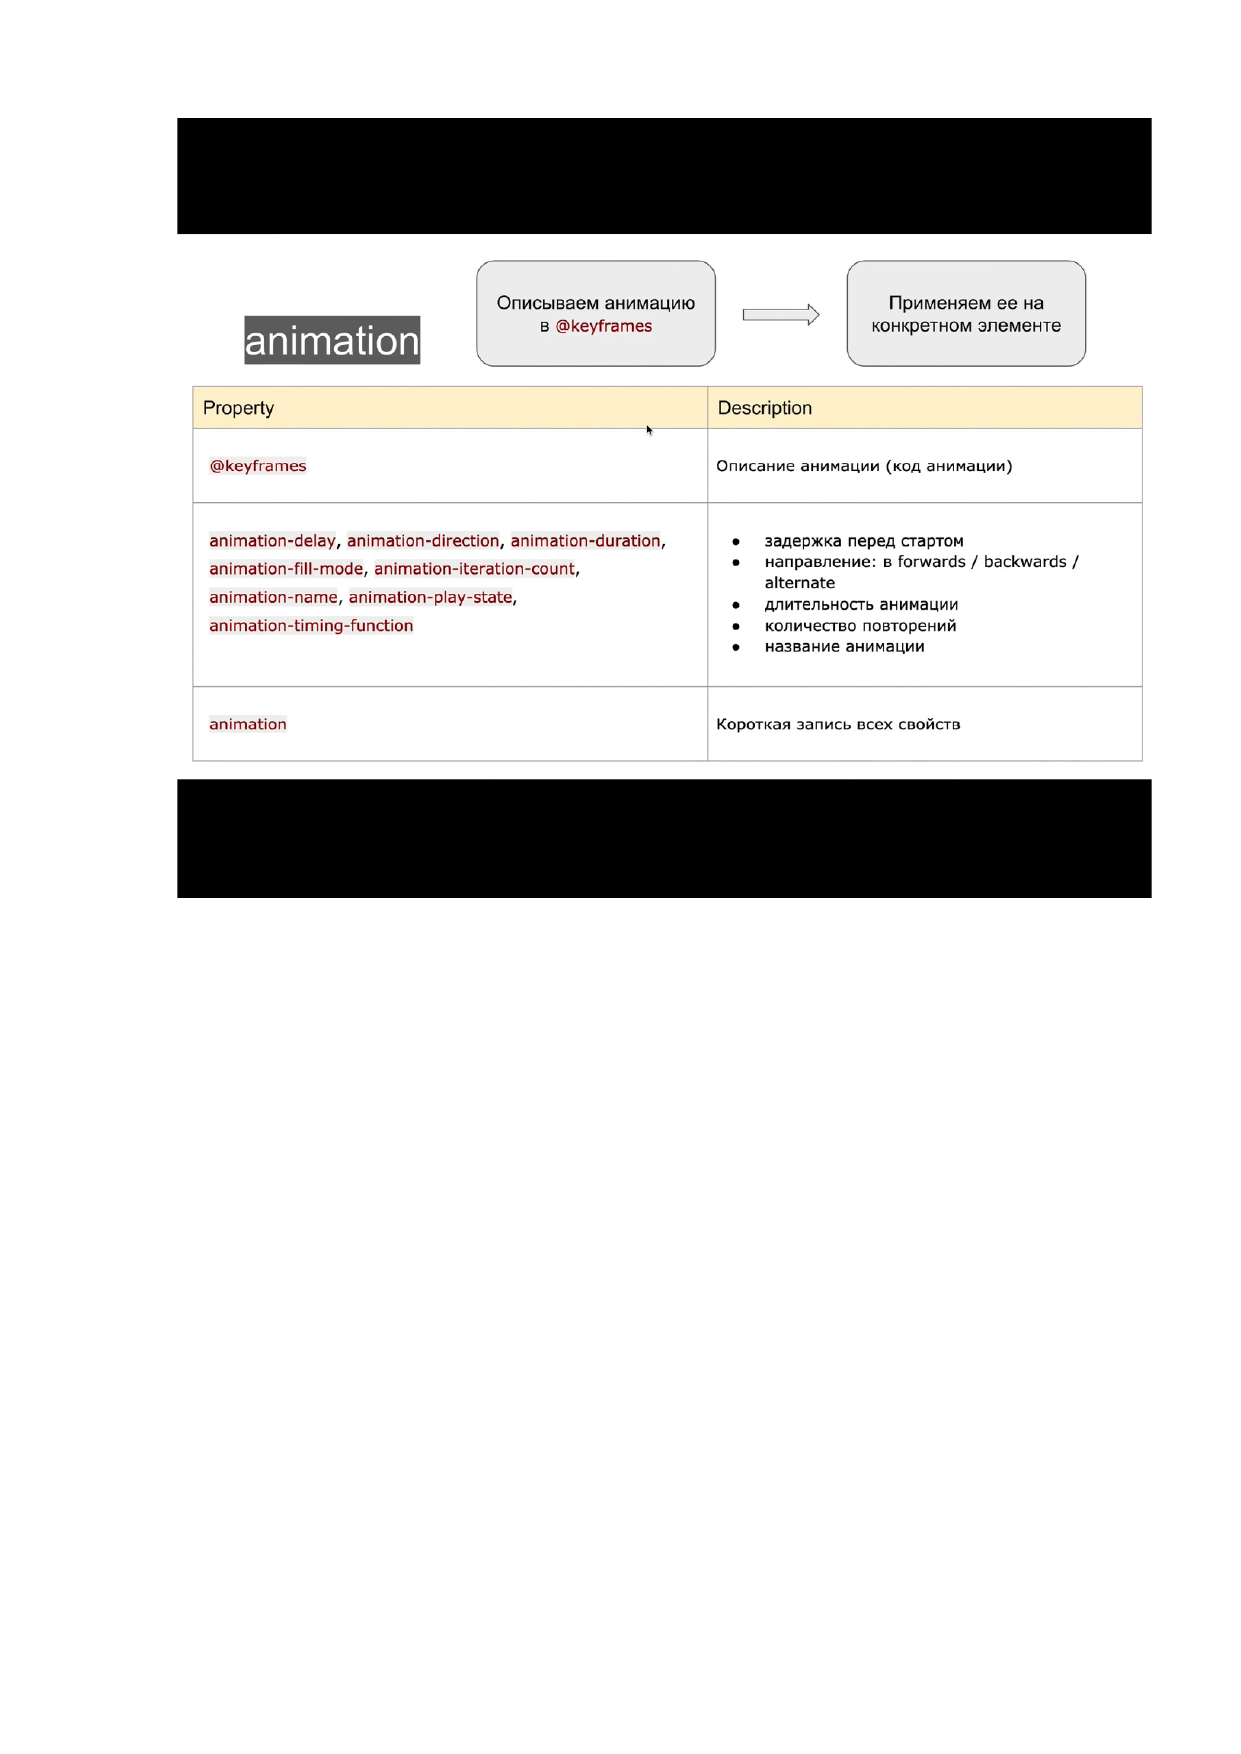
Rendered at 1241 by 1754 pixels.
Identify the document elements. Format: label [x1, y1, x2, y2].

picture [177, 118, 1152, 898]
